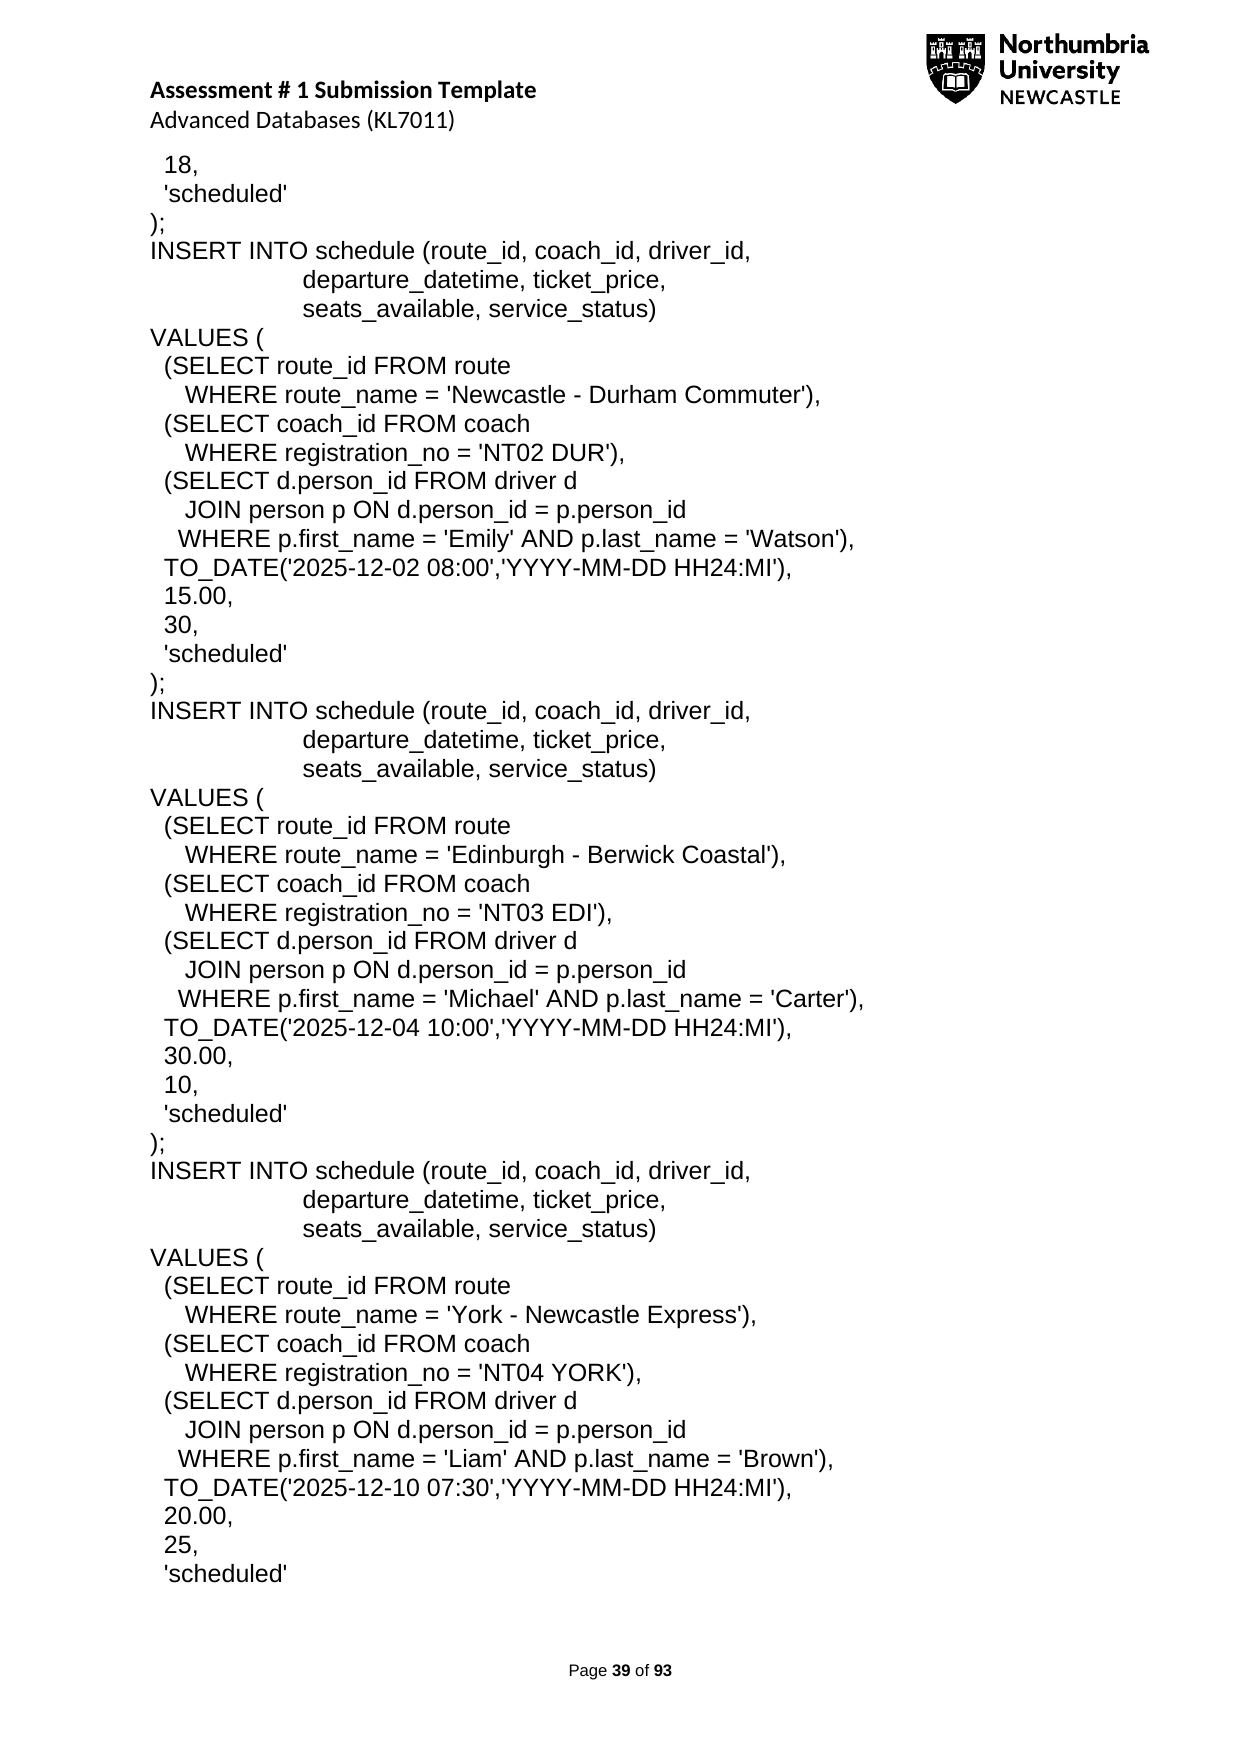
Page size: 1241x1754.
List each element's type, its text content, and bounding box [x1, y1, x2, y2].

text VALUES ( [150, 322, 1090, 351]
text INSERT INTO schedule (route_id, coach_id, driver_id, [150, 236, 1090, 265]
text ); [150, 207, 1090, 236]
text (SELECT d.person_id FROM driver d [150, 1386, 1090, 1415]
text (SELECT d.person_id FROM driver d [150, 466, 1090, 495]
text 'scheduled' [150, 639, 1090, 667]
text (SELECT coach_id FROM coach [150, 1329, 1090, 1357]
text WHERE route_name = 'Edinburgh - Berwick Coastal'), [150, 840, 1090, 869]
text 30, [150, 610, 1090, 639]
text seats_available, service_status) [150, 294, 1090, 322]
text INSERT INTO schedule (route_id, coach_id, driver_id, [150, 1156, 1090, 1185]
text WHERE registration_no = 'NT04 YORK'), [150, 1357, 1090, 1386]
text WHERE p.first_name = 'Emily' AND p.last_name = 'Watson'), [150, 524, 1090, 552]
text 'scheduled' [150, 179, 1090, 207]
text (SELECT coach_id FROM coach [150, 409, 1090, 437]
text departure_datetime, ticket_price, [150, 1185, 1090, 1214]
text 15.00, [150, 581, 1090, 610]
text seats_available, service_status) [150, 754, 1090, 782]
text WHERE route_name = 'York - Newcastle Express'), [150, 1300, 1090, 1329]
text WHERE route_name = 'Newcastle - Durham Commuter'), [150, 380, 1090, 409]
text (SELECT route_id FROM route [150, 811, 1090, 840]
text INSERT INTO schedule (route_id, coach_id, driver_id, [150, 696, 1090, 725]
text JOIN person p ON d.person_id = p.person_id [150, 955, 1090, 984]
text WHERE registration_no = 'NT03 EDI'), [150, 897, 1090, 926]
text 10, [150, 1070, 1090, 1099]
text VALUES ( [150, 1242, 1090, 1271]
text 18, [150, 150, 1090, 179]
text (SELECT route_id FROM route [150, 351, 1090, 380]
text departure_datetime, ticket_price, [150, 725, 1090, 754]
text 30.00, [150, 1041, 1090, 1070]
text WHERE p.first_name = 'Michael' AND p.last_name = 'Carter'), [150, 984, 1090, 1012]
text ); [150, 1127, 1090, 1156]
text 25, [150, 1530, 1090, 1559]
text seats_available, service_status) [150, 1214, 1090, 1242]
text TO_DATE('2025-12-10 07:30','YYYY-MM-DD HH24:MI'), [150, 1472, 1090, 1501]
text departure_datetime, ticket_price, [150, 265, 1090, 294]
text 'scheduled' [150, 1559, 1090, 1587]
text TO_DATE('2025-12-02 08:00','YYYY-MM-DD HH24:MI'), [150, 552, 1090, 581]
text TO_DATE('2025-12-04 10:00','YYYY-MM-DD HH24:MI'), [150, 1012, 1090, 1041]
text VALUES ( [150, 782, 1090, 811]
text (SELECT d.person_id FROM driver d [150, 926, 1090, 955]
text WHERE registration_no = 'NT02 DUR'), [150, 437, 1090, 466]
text (SELECT route_id FROM route [150, 1271, 1090, 1300]
text 20.00, [150, 1501, 1090, 1530]
picture [898, 6, 1178, 133]
text JOIN person p ON d.person_id = p.person_id [150, 495, 1090, 524]
text (SELECT coach_id FROM coach [150, 869, 1090, 897]
text JOIN person p ON d.person_id = p.person_id [150, 1415, 1090, 1444]
text WHERE p.first_name = 'Liam' AND p.last_name = 'Brown'), [150, 1444, 1090, 1472]
text ); [150, 667, 1090, 696]
text 'scheduled' [150, 1099, 1090, 1127]
